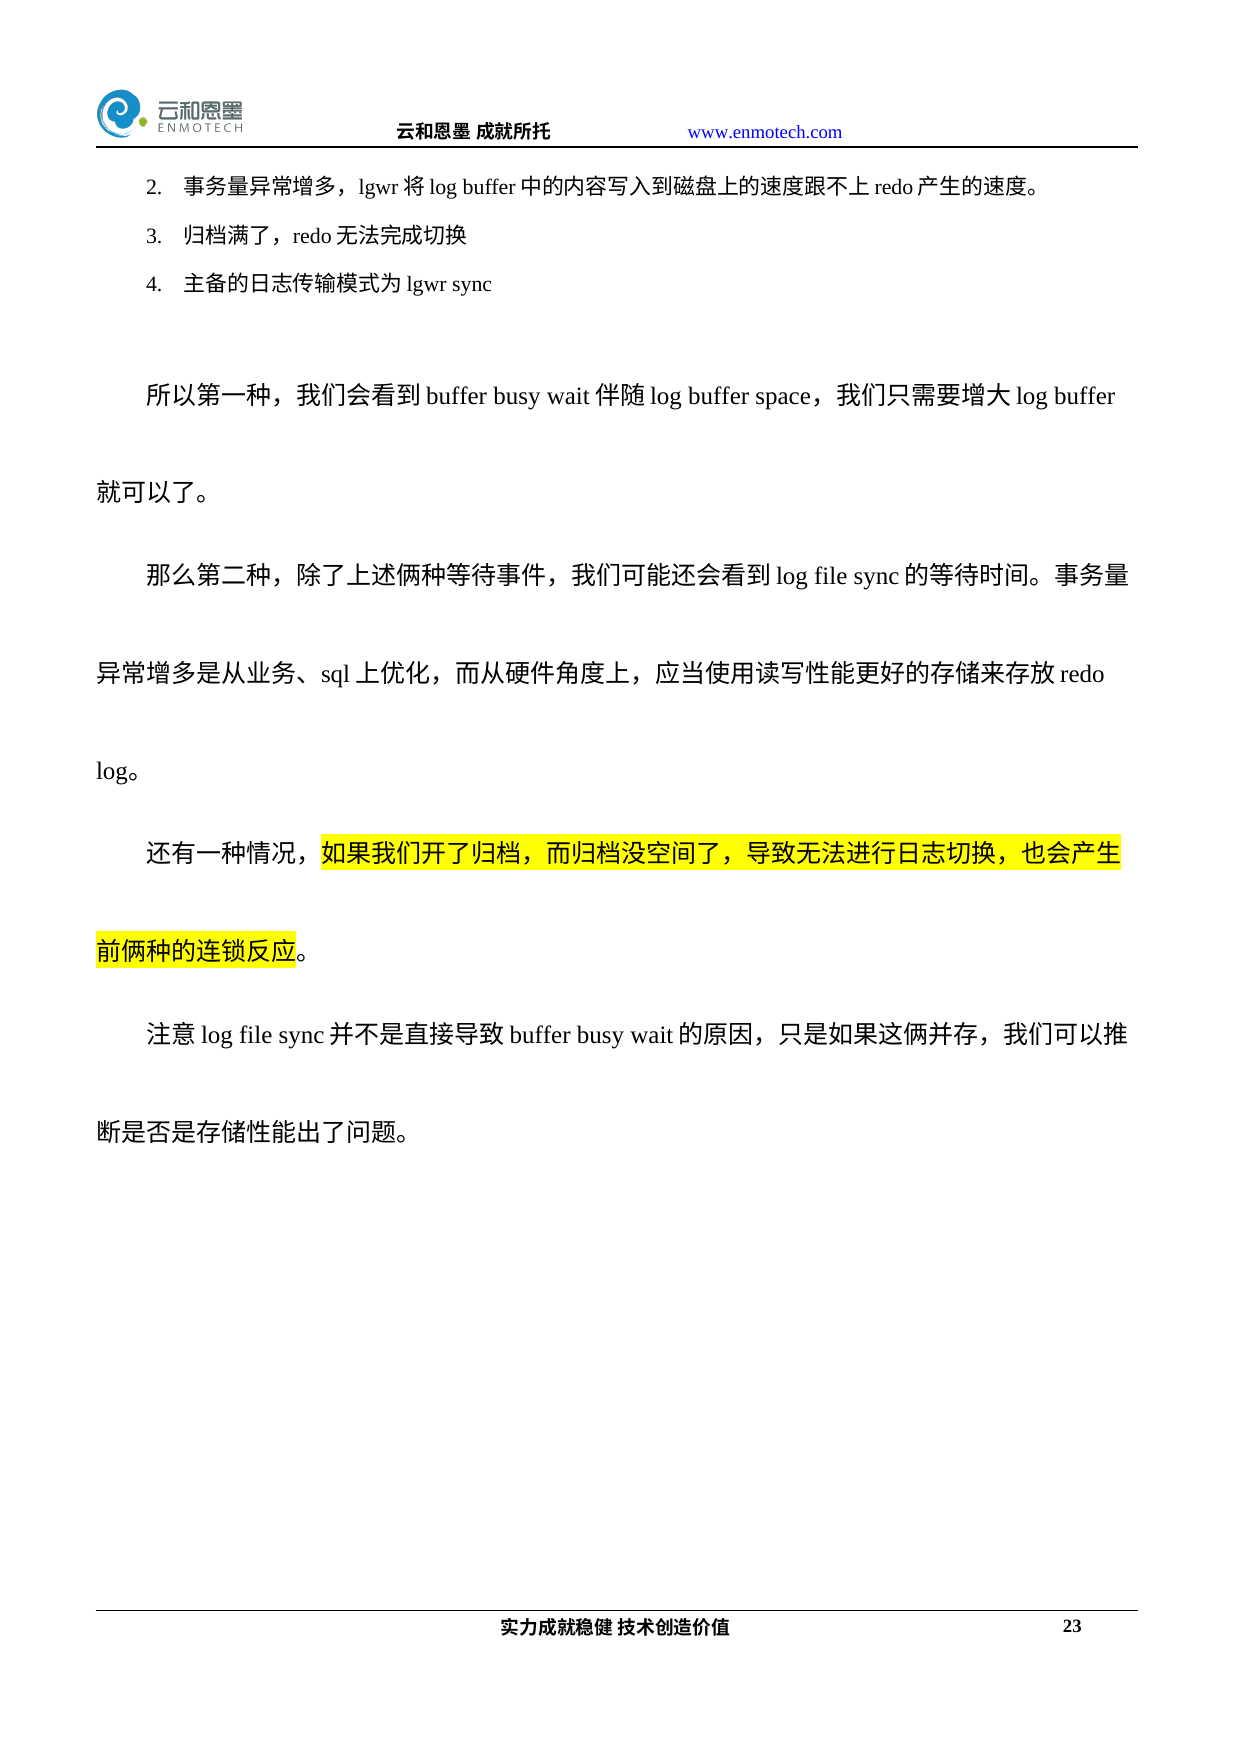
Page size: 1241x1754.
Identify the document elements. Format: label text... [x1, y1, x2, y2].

text 那么第二种，除了上述俩种等待事件，我们可能还会看到log file sync的等待时间。事务量异常增多是从业务、sql上优化，而从硬件角度上，应当使用读写性能更好的存储来存放redo log。 [96, 541, 1138, 801]
text 所以第一种，我们会看到buffer busy wait伴随log buffer space，我们只需要增大log buffer就可以了。 [96, 361, 1138, 523]
text 注意log file sync并不是直接导致buffer busy wait的原因，只是如果这俩并存，我们可以推断是否是存储性能出了问题。 [96, 1000, 1138, 1163]
list 主备的日志传输模式为lgwr sync [146, 266, 1138, 298]
list 归档满了，redo无法完成切换 [146, 217, 1138, 250]
picture [95, 88, 245, 139]
list 事务量异常增多，lgwr将log buffer中的内容写入到磁盘上的速度跟不上redo产生的速度。 [146, 169, 1138, 201]
text 还有一种情况，如果我们开了归档，而归档没空间了，导致无法进行日志切换，也会产生前俩种的连锁反应。 [96, 819, 1138, 982]
